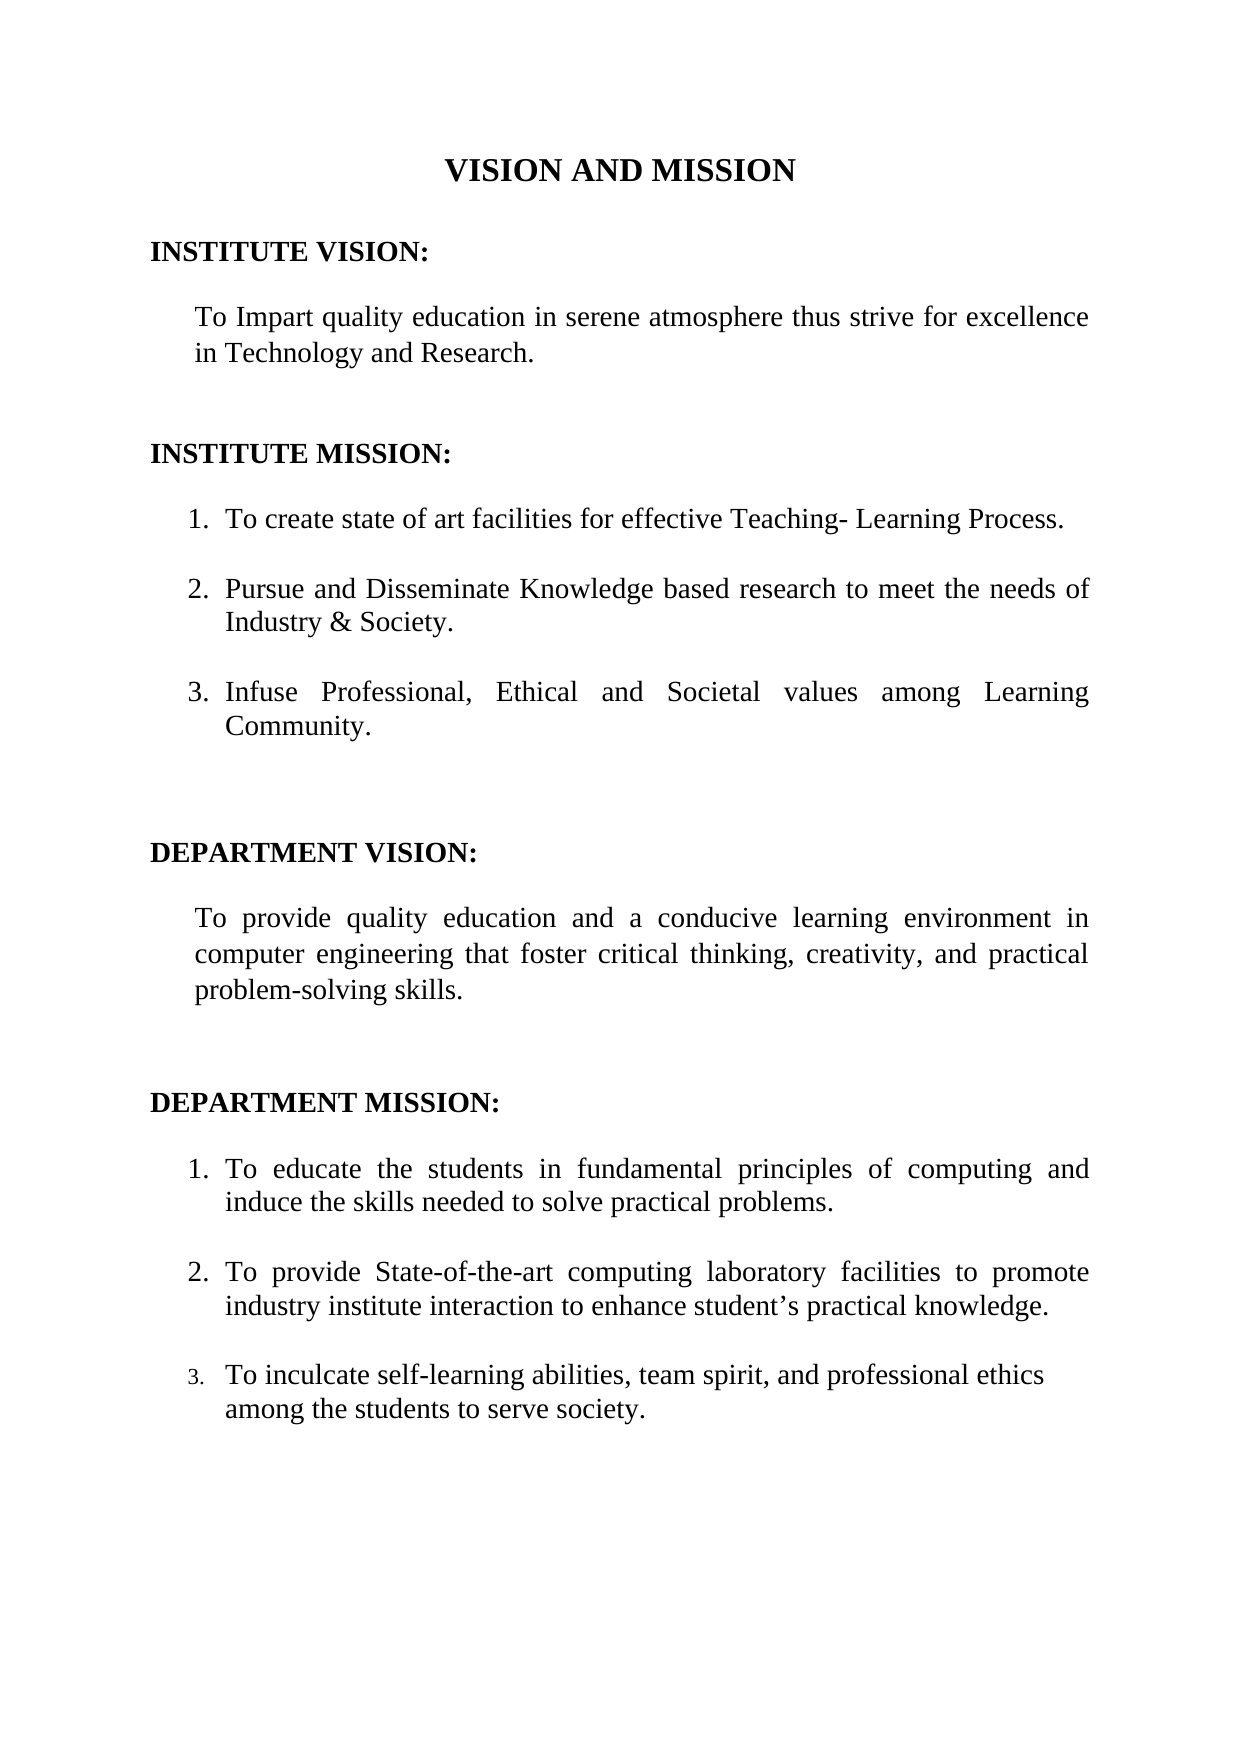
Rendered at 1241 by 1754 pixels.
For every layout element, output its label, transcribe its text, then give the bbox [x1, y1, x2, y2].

text To provide quality education and a conducive learning environment in computer engineering that foster critical thinking, creativity, and practical problem-solving skills. [194, 900, 1090, 1006]
text DEPARTMENT MISSION: [150, 1086, 1090, 1119]
text To Impart quality education in serene atmosphere thus strive for excellence in Technology and Research. [194, 299, 1090, 369]
list To inculcate self-learning abilities, team spirit, and professional ethics among the students to serve society. [187, 1357, 1090, 1424]
list Infuse Professional, Ethical and Societal values among Learning Community. [187, 674, 1090, 741]
text INSTITUTE VISION: [150, 234, 1090, 267]
list Pursue and Disseminate Knowledge based research to meet the needs of Industry & Society. [187, 571, 1090, 638]
text DEPARTMENT VISION: [150, 835, 1090, 868]
text INSTITUTE MISSION: [150, 436, 1090, 469]
list To provide State-of-the-art computing laboratory facilities to promote industry institute interaction to enhance student’s practical knowledge. [187, 1254, 1090, 1321]
list To educate the students in fundamental principles of computing and induce the skills needed to solve practical problems. [187, 1151, 1090, 1218]
list To create state of art facilities for effective Teaching- Learning Process. [187, 501, 1090, 535]
